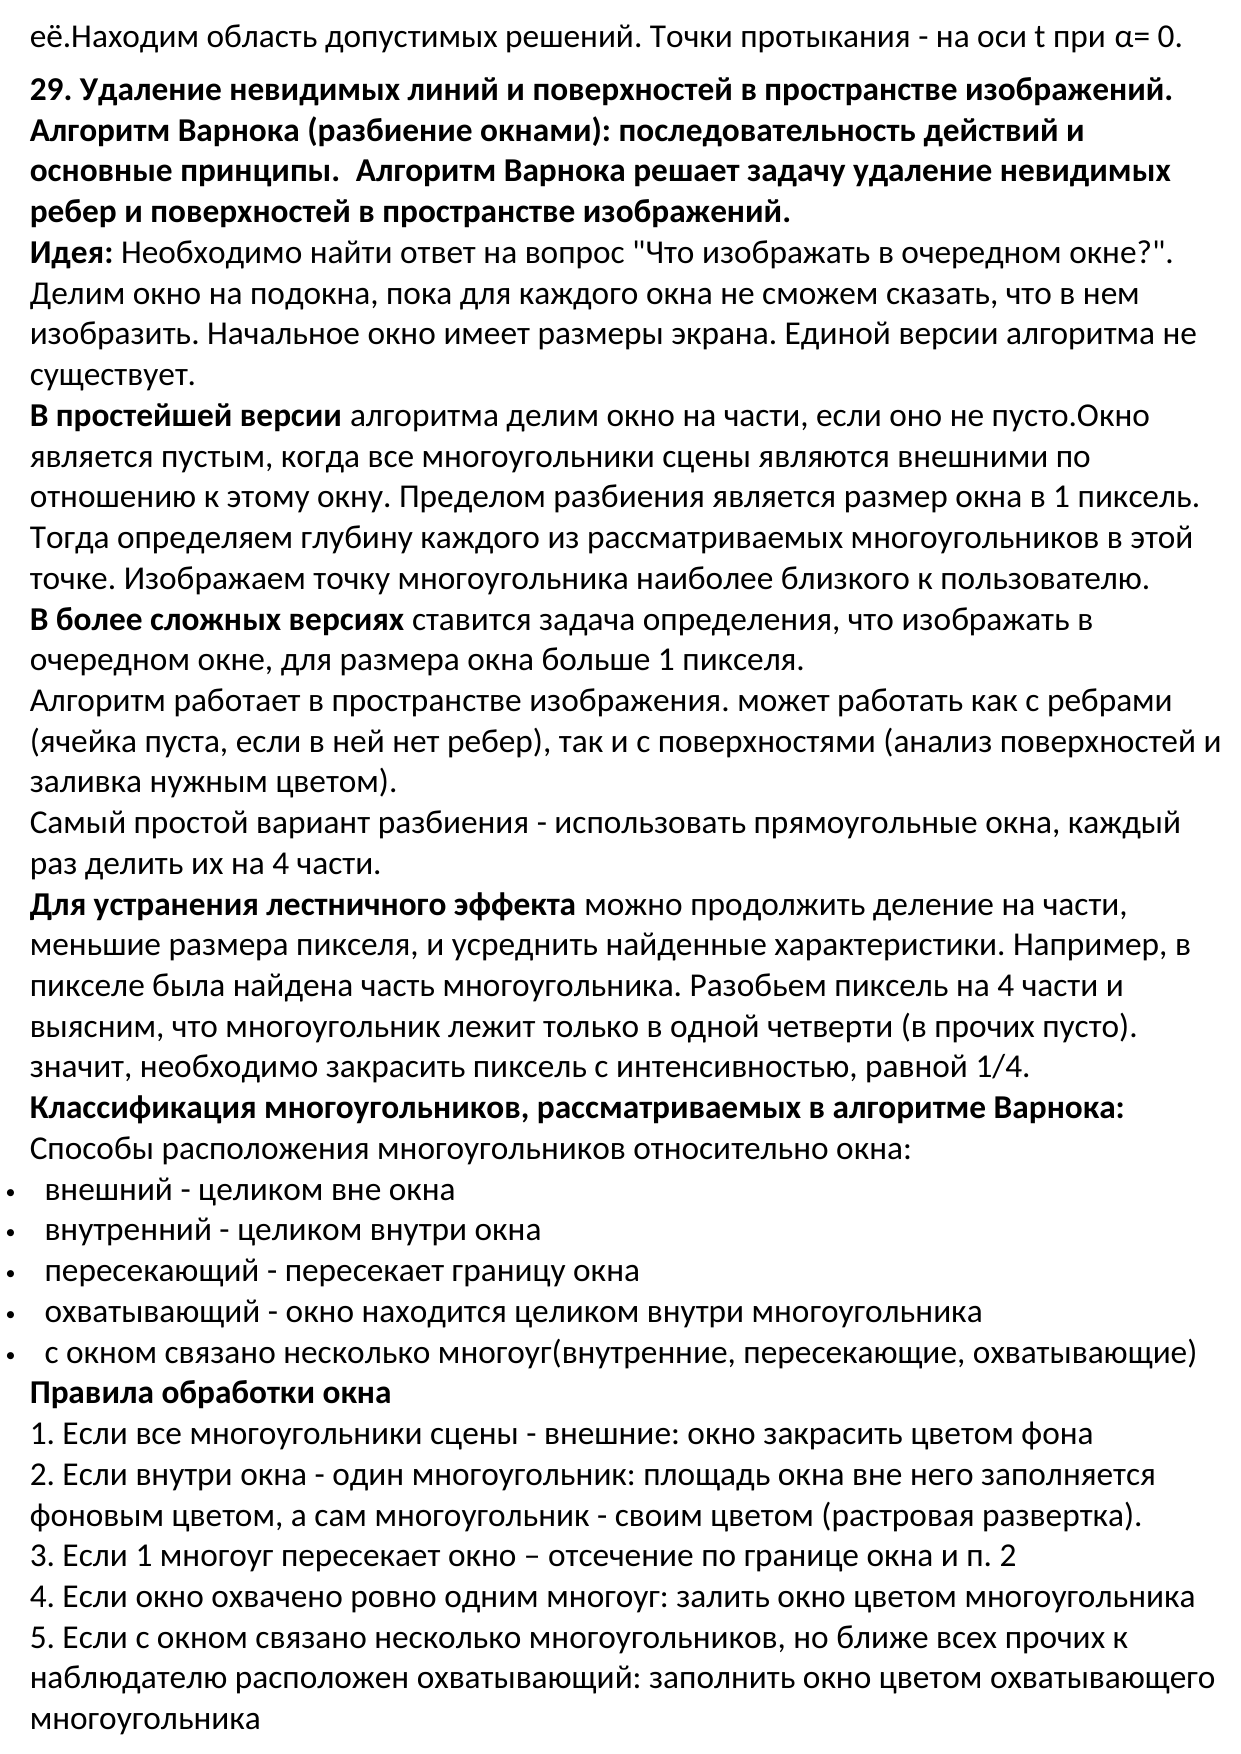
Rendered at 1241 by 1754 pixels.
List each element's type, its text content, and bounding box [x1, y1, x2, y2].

list внутренний - целиком внутри окна [7, 1249, 1226, 1290]
text 3. Если 1 многоуг пересекает окно – отсечение по границе окна и п. 2 [29, 1575, 1226, 1616]
text 3) Где и как искать точки протыкания? Мы составляем систему и решаем её.Находим область допустимых решений. Точки протыкания - на оси t при α= 0. [29, 15, 1226, 96]
text Классификация многоугольников, рассматриваемых в алгоритме Варнока: [29, 1127, 1226, 1168]
text Правила обработки окна [29, 1412, 1226, 1453]
list с окном связано несколько многоуг(внутренние, пересекающие, охватывающие) [7, 1371, 1226, 1412]
text Идея: Необходимо найти ответ на вопрос "Что изображать в очередном окне?". Делим окно на подокна, пока для каждого окна не сможем сказать, что в нем изобразить. Начальное окно имеет размеры экрана. Единой версии алгоритма не существует. [29, 272, 1226, 434]
subtitle 29. Удаление невидимых линий и поверхностей в пространстве изображений. Алгоритм Варнока (разбиение окнами): последовательность действий и основные принципы. Алгоритм Варнока решает задачу удаление невидимых ребер и поверхностей в пространстве изображений. [29, 109, 1226, 272]
text Алгоритм работает в пространстве изображения. может работать как с ребрами (ячейка пуста, если в ней нет ребер), так и с поверхностями (анализ поверхностей и заливка нужным цветом). [29, 720, 1226, 842]
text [29, 1656, 1226, 1738]
text 2. Если внутри окна - один многоугольник: площадь окна вне него заполняется фоновым цветом, а сам многоугольник - своим цветом (растровая развертка). [29, 1493, 1226, 1575]
text В простейшей версии алгоритма делим окно на части, если оно не пусто.Окно является пустым, когда все многоугольники сцены являются внешними по отношению к этому окну. Пределом разбиения является размер окна в 1 пиксель. Тогда определяем глубину каждого из рассматриваемых многоугольников в этой точке. Изображаем точку многоугольника наиболее близкого к пользователю. [29, 434, 1226, 638]
list внешний - целиком вне окна [7, 1208, 1226, 1249]
list пересекающий - пересекает границу окна [7, 1290, 1226, 1331]
text Самый простой вариант разбиения - использовать прямоугольные окна, каждый раз делить их на 4 части. [29, 842, 1226, 923]
text 4. Если окно охвачено ровно одним многоуг: залить окно цветом многоугольника [29, 1616, 1226, 1656]
text Для устранения лестничного эффекта можно продолжить деление на части, меньшие размера пикселя, и усреднить найденные характеристики. Например, в пикселе была найдена часть многоугольника. Разобьем пиксель на 4 части и выясним, что многоугольник лежит только в одной четверти (в прочих пусто). значит, необходимо закрасить пиксель с интенсивностью, равной 1/4. [29, 923, 1226, 1127]
text В более сложных версиях ставится задача определения, что изображать в очередном окне, для размера окна больше 1 пикселя. [29, 638, 1226, 720]
list охватывающий - окно находится целиком внутри многоугольника [7, 1331, 1226, 1371]
text 1. Если все многоугольники сцены - внешние: окно закрасить цветом фона [29, 1453, 1226, 1493]
text Способы расположения многоугольников относительно окна: [29, 1168, 1226, 1208]
